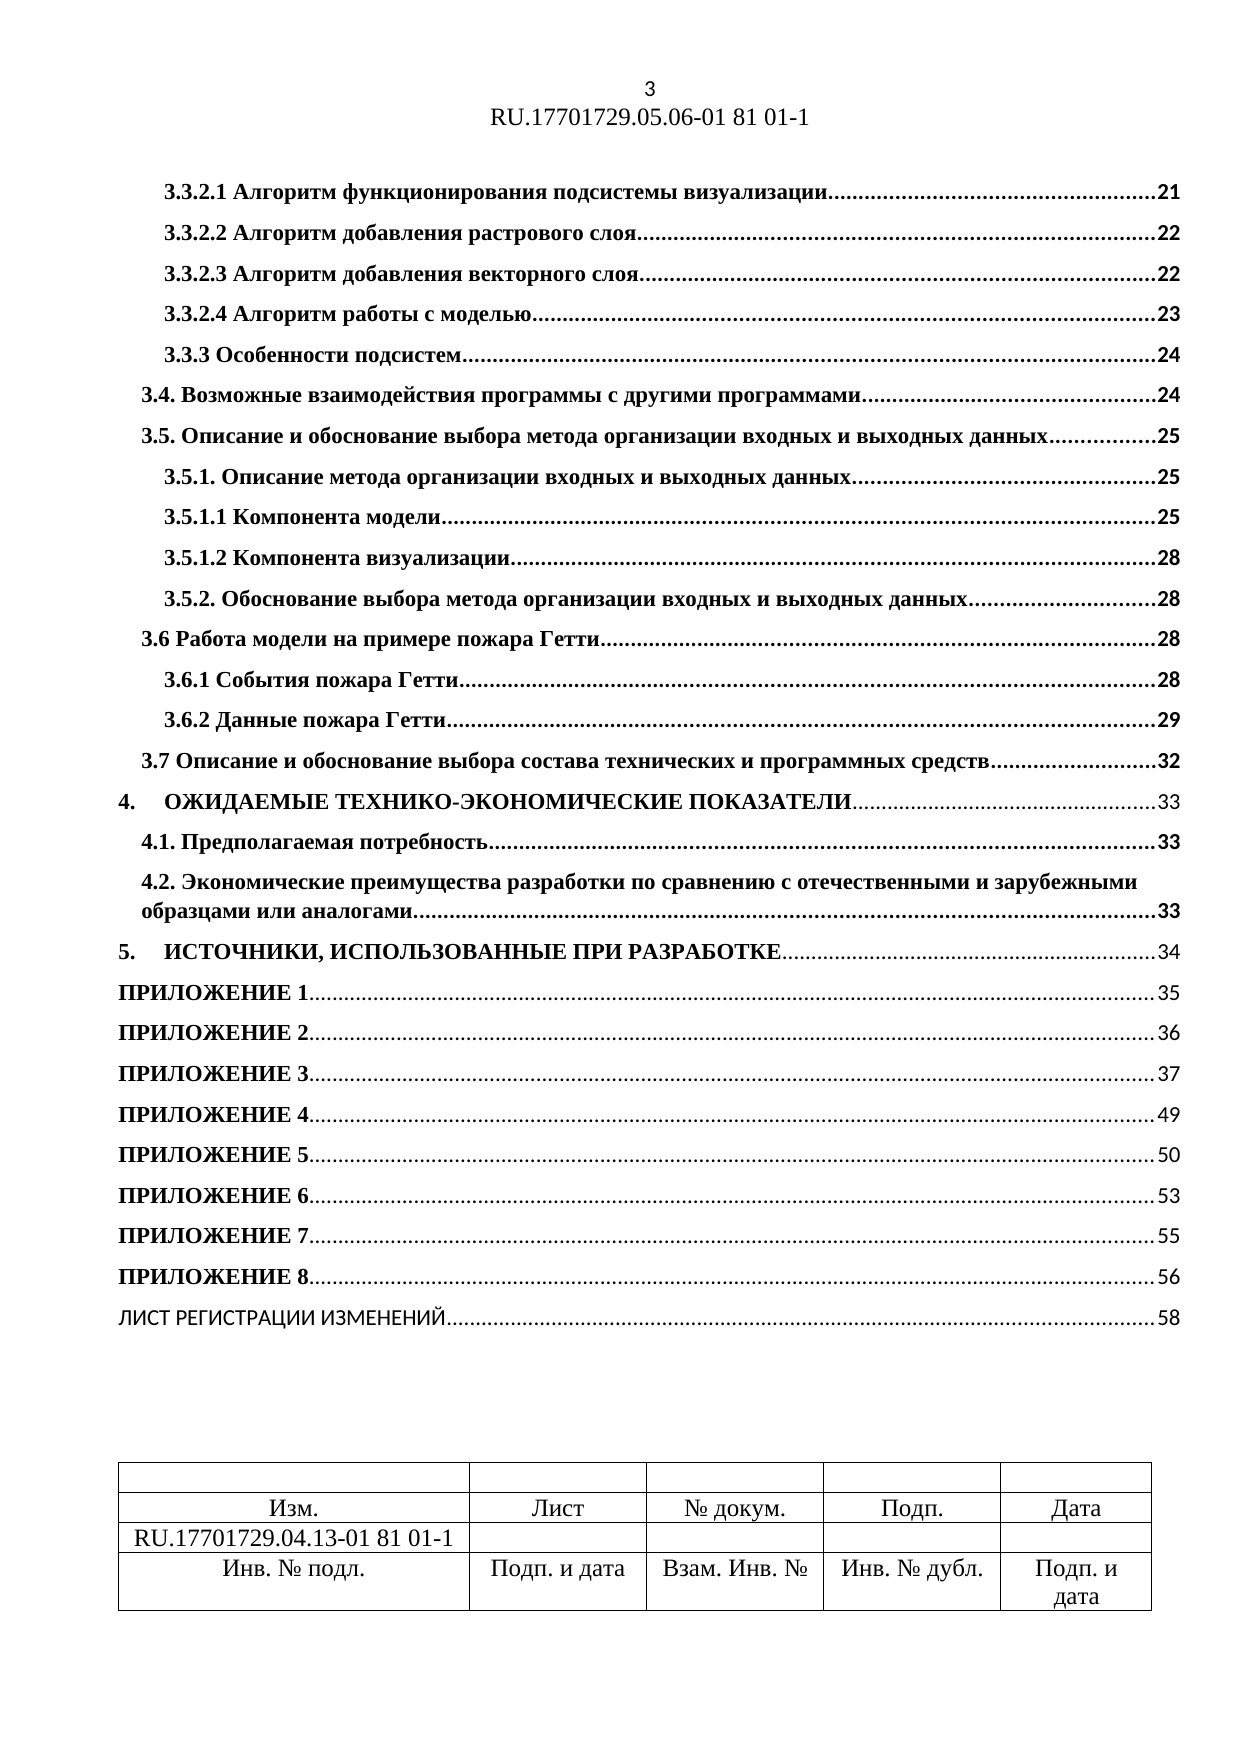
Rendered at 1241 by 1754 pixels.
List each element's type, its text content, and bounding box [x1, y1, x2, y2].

text 3.5.1.1 Компонента модели 25 [164, 502, 1181, 531]
text 3.3.2.1 Алгоритм функционирования подсистемы визуализации 21 [164, 177, 1181, 206]
text ЛИСТ РЕГИСТРАЦИИ ИЗМЕНЕНИЙ 58 [118, 1303, 1181, 1331]
text 4. ОЖИДАЕМЫЕ ТЕХНИКО-ЭКОНОМИЧЕСКИЕ ПОКАЗАТЕЛИ 33 [118, 787, 1181, 815]
text 3.5. Описание и обоснование выбора метода организации входных и выходных данных 25 [141, 421, 1181, 449]
text 4.1. Предполагаемая потребность 33 [141, 827, 1181, 856]
text 3.4. Возможные взаимодействия программы с другими программами 24 [141, 381, 1181, 409]
text ПРИЛОЖЕНИЕ 6 53 [118, 1181, 1181, 1209]
text ПРИЛОЖЕНИЕ 4 49 [118, 1100, 1181, 1128]
text 3.3.2.2 Алгоритм добавления растрового слоя 22 [164, 218, 1181, 246]
text 3.6.1 События пожара Гетти 28 [164, 665, 1181, 693]
text ПРИЛОЖЕНИЕ 2 36 [118, 1018, 1181, 1046]
text 5. ИСТОЧНИКИ, ИСПОЛЬЗОВАННЫЕ ПРИ РАЗРАБОТКЕ 34 [118, 937, 1181, 965]
text 3.5.1.2 Компонента визуализации 28 [164, 543, 1181, 571]
text 3.6.2 Данные пожара Гетти 29 [164, 706, 1181, 734]
text 3.3.2.3 Алгоритм добавления векторного слоя 22 [164, 259, 1181, 287]
text 4.2. Экономические преимущества разработки по сравнению с отечественными и зарубежными образцами или аналогами 33 [141, 868, 1181, 924]
text ПРИЛОЖЕНИЕ 7 55 [118, 1222, 1181, 1249]
text ПРИЛОЖЕНИЕ 8 56 [118, 1262, 1181, 1290]
text 3.7 Описание и обоснование выбора состава технических и программных средств 32 [141, 746, 1181, 774]
text 3.3.2.4 Алгоритм работы с моделью 23 [164, 299, 1181, 327]
text 3.5.1. Описание метода организации входных и выходных данных 25 [164, 462, 1181, 490]
text ПРИЛОЖЕНИЕ 1 35 [118, 978, 1181, 1006]
text 3.6 Работа модели на примере пожара Гетти 28 [141, 624, 1181, 652]
text 3.5.2. Обоснование выбора метода организации входных и выходных данных 28 [164, 584, 1181, 612]
text ПРИЛОЖЕНИЕ 5 50 [118, 1140, 1181, 1168]
text 3.3.3 Особенности подсистем 24 [164, 340, 1181, 368]
text ПРИЛОЖЕНИЕ 3 37 [118, 1059, 1181, 1087]
